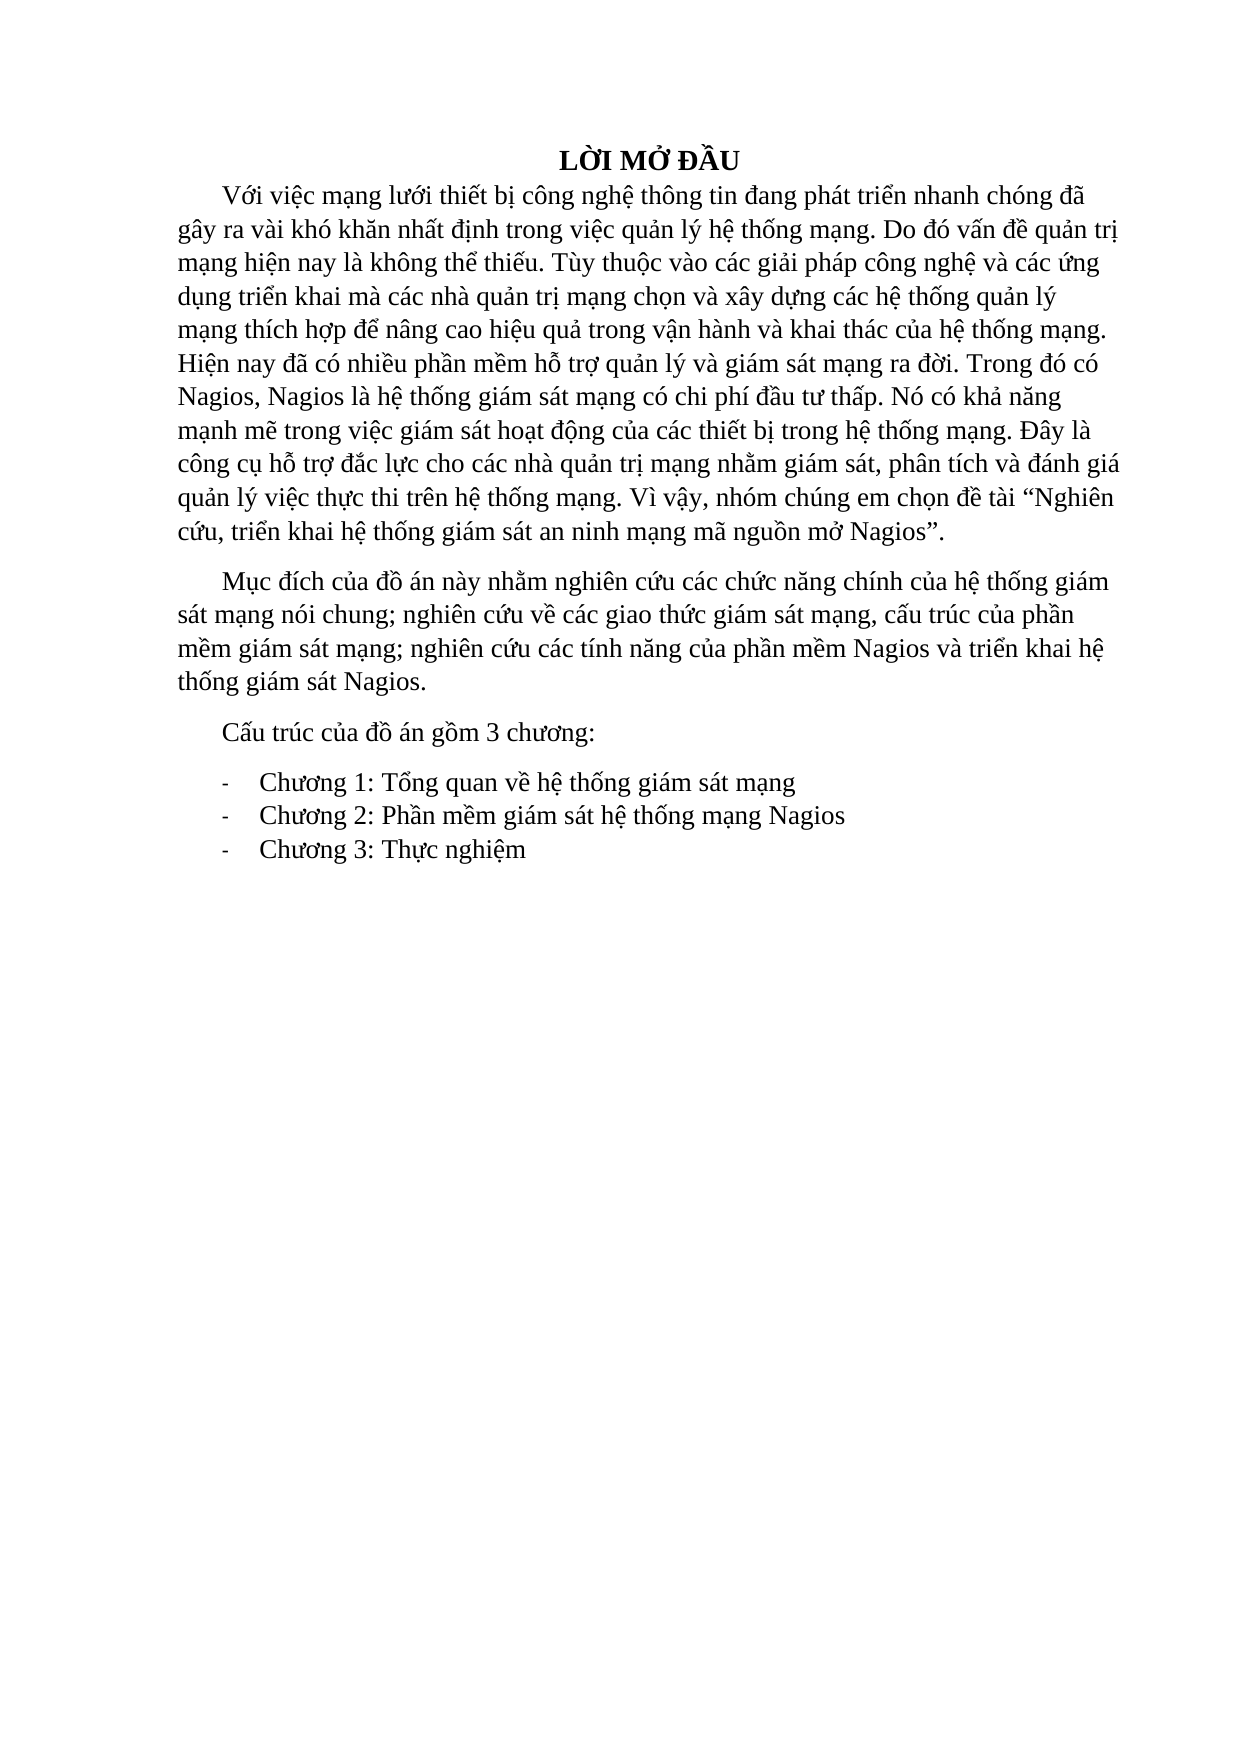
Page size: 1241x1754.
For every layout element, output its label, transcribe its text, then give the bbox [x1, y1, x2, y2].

list Chương 3: Thực nghiệm [222, 833, 1122, 864]
text Cấu trúc của đồ án gồm 3 chương: [177, 716, 1122, 747]
text Mục đích của đồ án này nhằm nghiên cứu các chức năng chính của hệ thống giám sát mạng nói chung; nghiên cứu về các giao thức giám sát mạng, cấu trúc của phần mềm giám sát mạng; nghiên cứu các tính năng của phần mềm Nagios và triển khai hệ thống giám sát Nagios. [177, 565, 1122, 697]
list Chương 1: Tổng quan về hệ thống giám sát mạng [222, 766, 1122, 797]
text Với việc mạng lưới thiết bị công nghệ thông tin đang phát triển nhanh chóng đã gây ra vài khó khăn nhất định trong việc quản lý hệ thống mạng. Do đó vấn đề quản trị mạng hiện nay là không thể thiếu. Tùy thuộc vào các giải pháp công nghệ và các ứng dụng triển khai mà các nhà quản trị mạng chọn và xây dựng các hệ thống quản lý mạng thích hợp để nâng cao hiệu quả trong vận hành và khai thác của hệ thống mạng. Hiện nay đã có nhiều phần mềm hỗ trợ quản lý và giám sát mạng ra đời. Trong đó có Nagios, Nagios là hệ thống giám sát mạng có chi phí đầu tư thấp. Nó có khả năng mạnh mẽ trong việc giám sát hoạt động của các thiết bị trong hệ thống mạng. Đây là công cụ hỗ trợ đắc lực cho các nhà quản trị mạng nhằm giám sát, phân tích và đánh giá quản lý việc thực thi trên hệ thống mạng. Vì vậy, nhóm chúng em chọn đề tài “Nghiên cứu, triển khai hệ thống giám sát an ninh mạng mã nguồn mở Nagios”. [177, 179, 1122, 546]
list Chương 2: Phần mềm giám sát hệ thống mạng Nagios [222, 799, 1122, 831]
subtitle LỜI MỞ ĐẦU [177, 143, 1122, 177]
